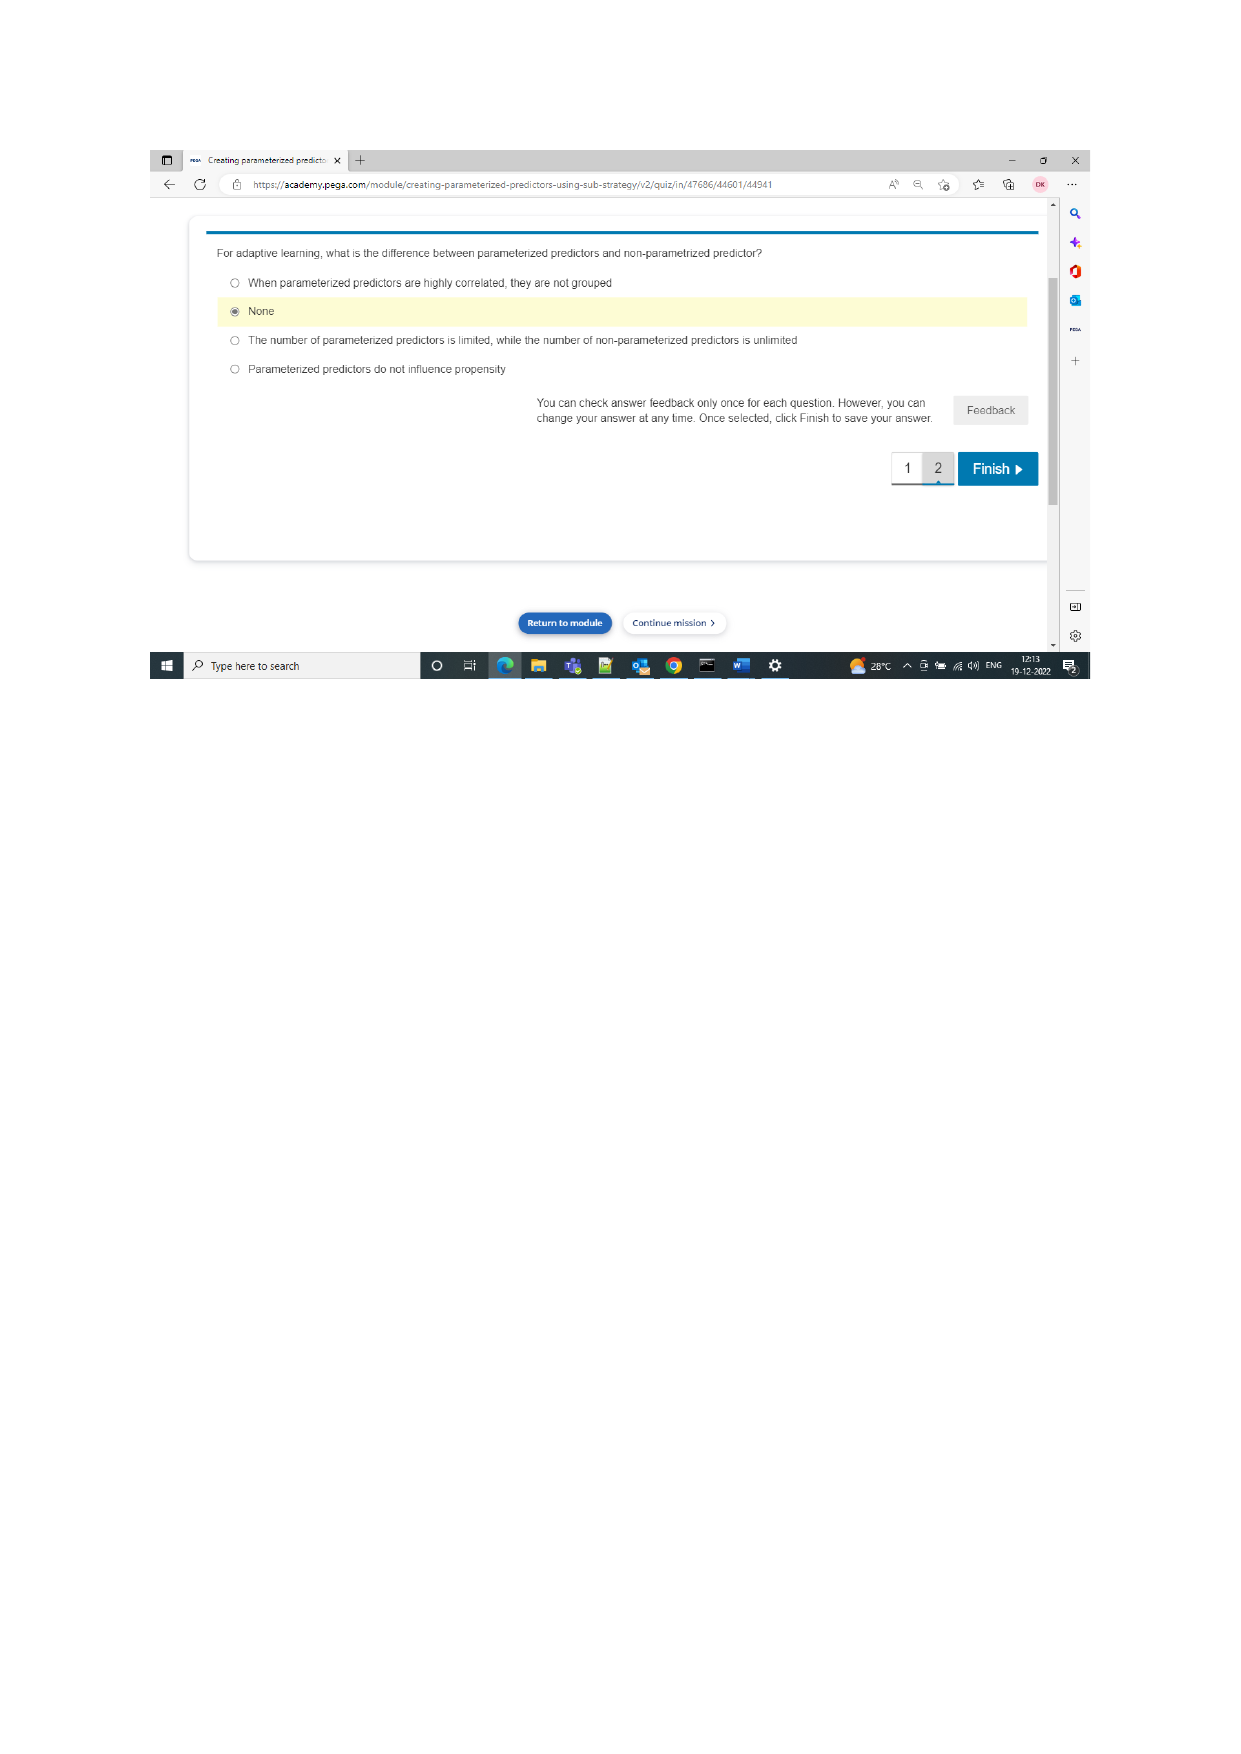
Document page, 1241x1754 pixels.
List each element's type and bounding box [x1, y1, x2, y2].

picture [150, 150, 1091, 679]
